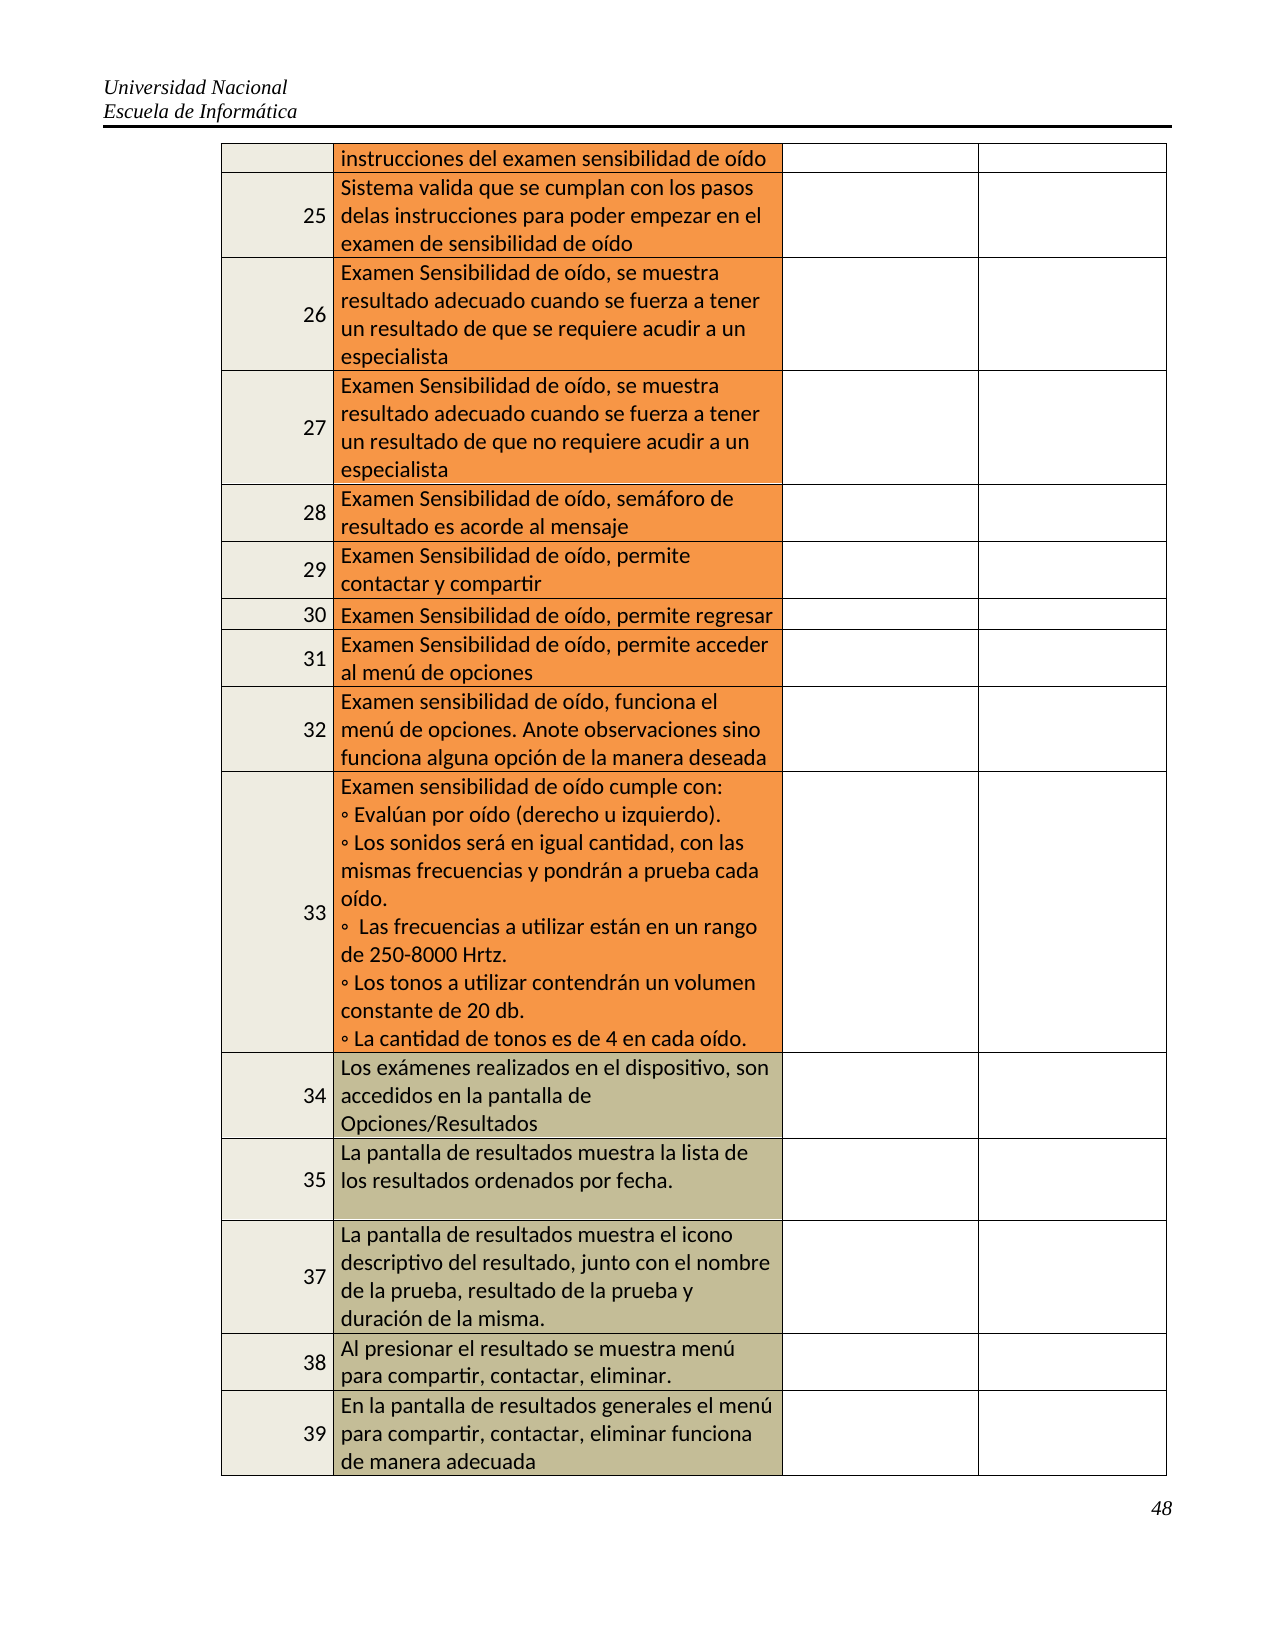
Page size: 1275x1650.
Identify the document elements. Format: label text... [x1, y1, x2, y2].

table_cell 39 [222, 1391, 333, 1475]
table_cell [783, 630, 978, 686]
table_cell [783, 1334, 978, 1390]
table_cell [783, 173, 978, 257]
table_cell [979, 542, 1166, 598]
table_cell 31 [222, 630, 333, 686]
table_cell 29 [222, 542, 333, 598]
table_cell Al presionar el resultado se muestra menú para compartir, contactar, eliminar. [334, 1334, 782, 1390]
table_cell [979, 599, 1166, 629]
table_cell Examen Sensibilidad de oído, permite acceder al menú de opciones [334, 630, 782, 686]
table_cell Examen Sensibilidad de oído, semáforo de resultado es acorde al mensaje [334, 485, 782, 541]
table_cell [979, 144, 1166, 172]
table_cell [783, 1139, 978, 1219]
table_cell Examen Sensibilidad de oído, permite regresar [334, 599, 782, 629]
table_cell [783, 485, 978, 541]
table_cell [334, 144, 782, 172]
table_cell Examen Sensibilidad de oído, se muestra resultado adecuado cuando se fuerza a tener un resultado de que se requiere acudir a un especialista [334, 258, 782, 370]
table_cell [979, 1221, 1166, 1333]
table_cell 34 [222, 1053, 333, 1137]
table_cell Los exámenes realizados en el dispositivo, son accedidos en la pantalla de Opciones/Resultados [334, 1053, 782, 1137]
table_cell 30 [222, 599, 333, 629]
table_cell [783, 258, 978, 370]
table_cell La pantalla de resultados muestra la lista de los resultados ordenados por fecha. [334, 1139, 782, 1219]
table_cell [979, 485, 1166, 541]
table_cell [979, 687, 1166, 771]
table_cell [979, 258, 1166, 370]
table_cell [783, 144, 978, 172]
table_cell [979, 1139, 1166, 1219]
table_cell En la pantalla de resultados generales el menú para compartir, contactar, eliminar funciona de manera adecuada [334, 1391, 782, 1475]
table_cell [783, 542, 978, 598]
table_cell [783, 1391, 978, 1475]
table_cell Examen Sensibilidad de oído, se muestra resultado adecuado cuando se fuerza a tener un resultado de que no requiere acudir a un especialista [334, 371, 782, 483]
table_cell Sistema valida que se cumplan con los pasos delas instrucciones para poder empezar en el examen de sensibilidad de oído [334, 173, 782, 257]
table_cell 25 [222, 173, 333, 257]
table_cell [783, 599, 978, 629]
table_cell Examen Sensibilidad de oído, permite contactar y compartir [334, 542, 782, 598]
table_cell [979, 173, 1166, 257]
table_cell [783, 371, 978, 483]
table_cell [979, 371, 1166, 483]
table_cell [783, 1221, 978, 1333]
table_cell [783, 1053, 978, 1137]
table_cell 38 [222, 1334, 333, 1390]
table_cell [979, 630, 1166, 686]
table_cell 37 [222, 1221, 333, 1333]
table_cell [979, 1053, 1166, 1137]
table_cell 26 [222, 258, 333, 370]
table_cell [979, 772, 1166, 1052]
table_cell 24 [222, 144, 333, 172]
table_cell [979, 1391, 1166, 1475]
table_cell La pantalla de resultados muestra el icono descriptivo del resultado, junto con el nombre de la prueba, resultado de la prueba y duración de la misma. [334, 1221, 782, 1333]
table_cell [783, 772, 978, 1052]
table_cell Examen sensibilidad de oído, funciona el menú de opciones. Anote observaciones sino funciona alguna opción de la manera deseada [334, 687, 782, 771]
table_cell [979, 1334, 1166, 1390]
table_cell 32 [222, 687, 333, 771]
table_cell Examen sensibilidad de oído cumple con: ◦ Evalúan por oído (derecho u izquierdo). ◦ Los sonidos será en igual cantidad, con las mismas frecuencias y pondrán a prueba cada oído. ◦ Las frecuencias a utilizar están en un rango de 250-8000 Hrtz. ◦ Los tonos a utilizar contendrán un volumen constante de 20 db. ◦ La cantidad de tonos es de 4 en cada oído. [334, 772, 782, 1052]
table_cell [783, 687, 978, 771]
table_cell 27 [222, 371, 333, 483]
table_cell 28 [222, 485, 333, 541]
table_cell 33 [222, 772, 333, 1052]
table_cell 35 [222, 1139, 333, 1219]
